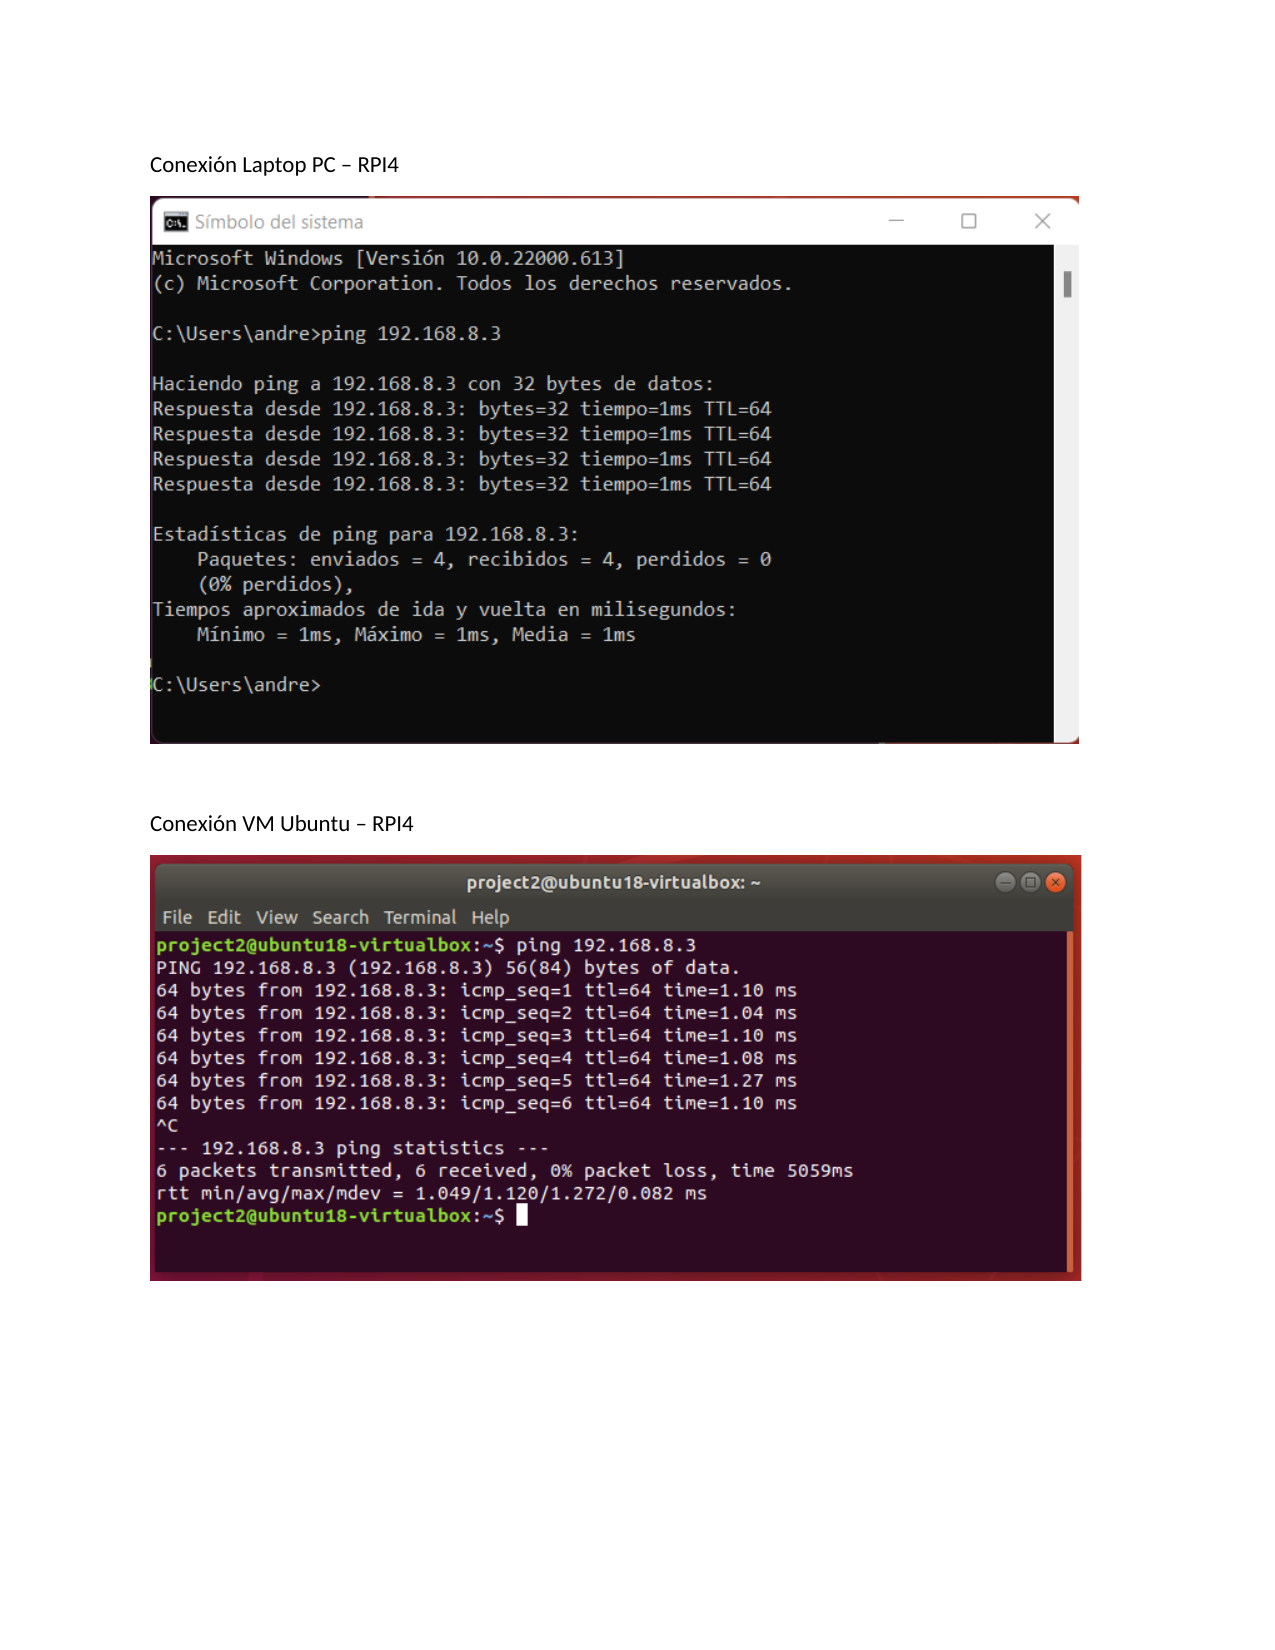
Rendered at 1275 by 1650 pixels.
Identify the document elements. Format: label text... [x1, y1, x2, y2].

picture [150, 855, 1082, 1281]
text Conexión Laptop PC – RPI4 [150, 150, 1125, 178]
text Conexión VM Ubuntu – RPI4 [150, 809, 1125, 837]
picture [150, 196, 1079, 744]
